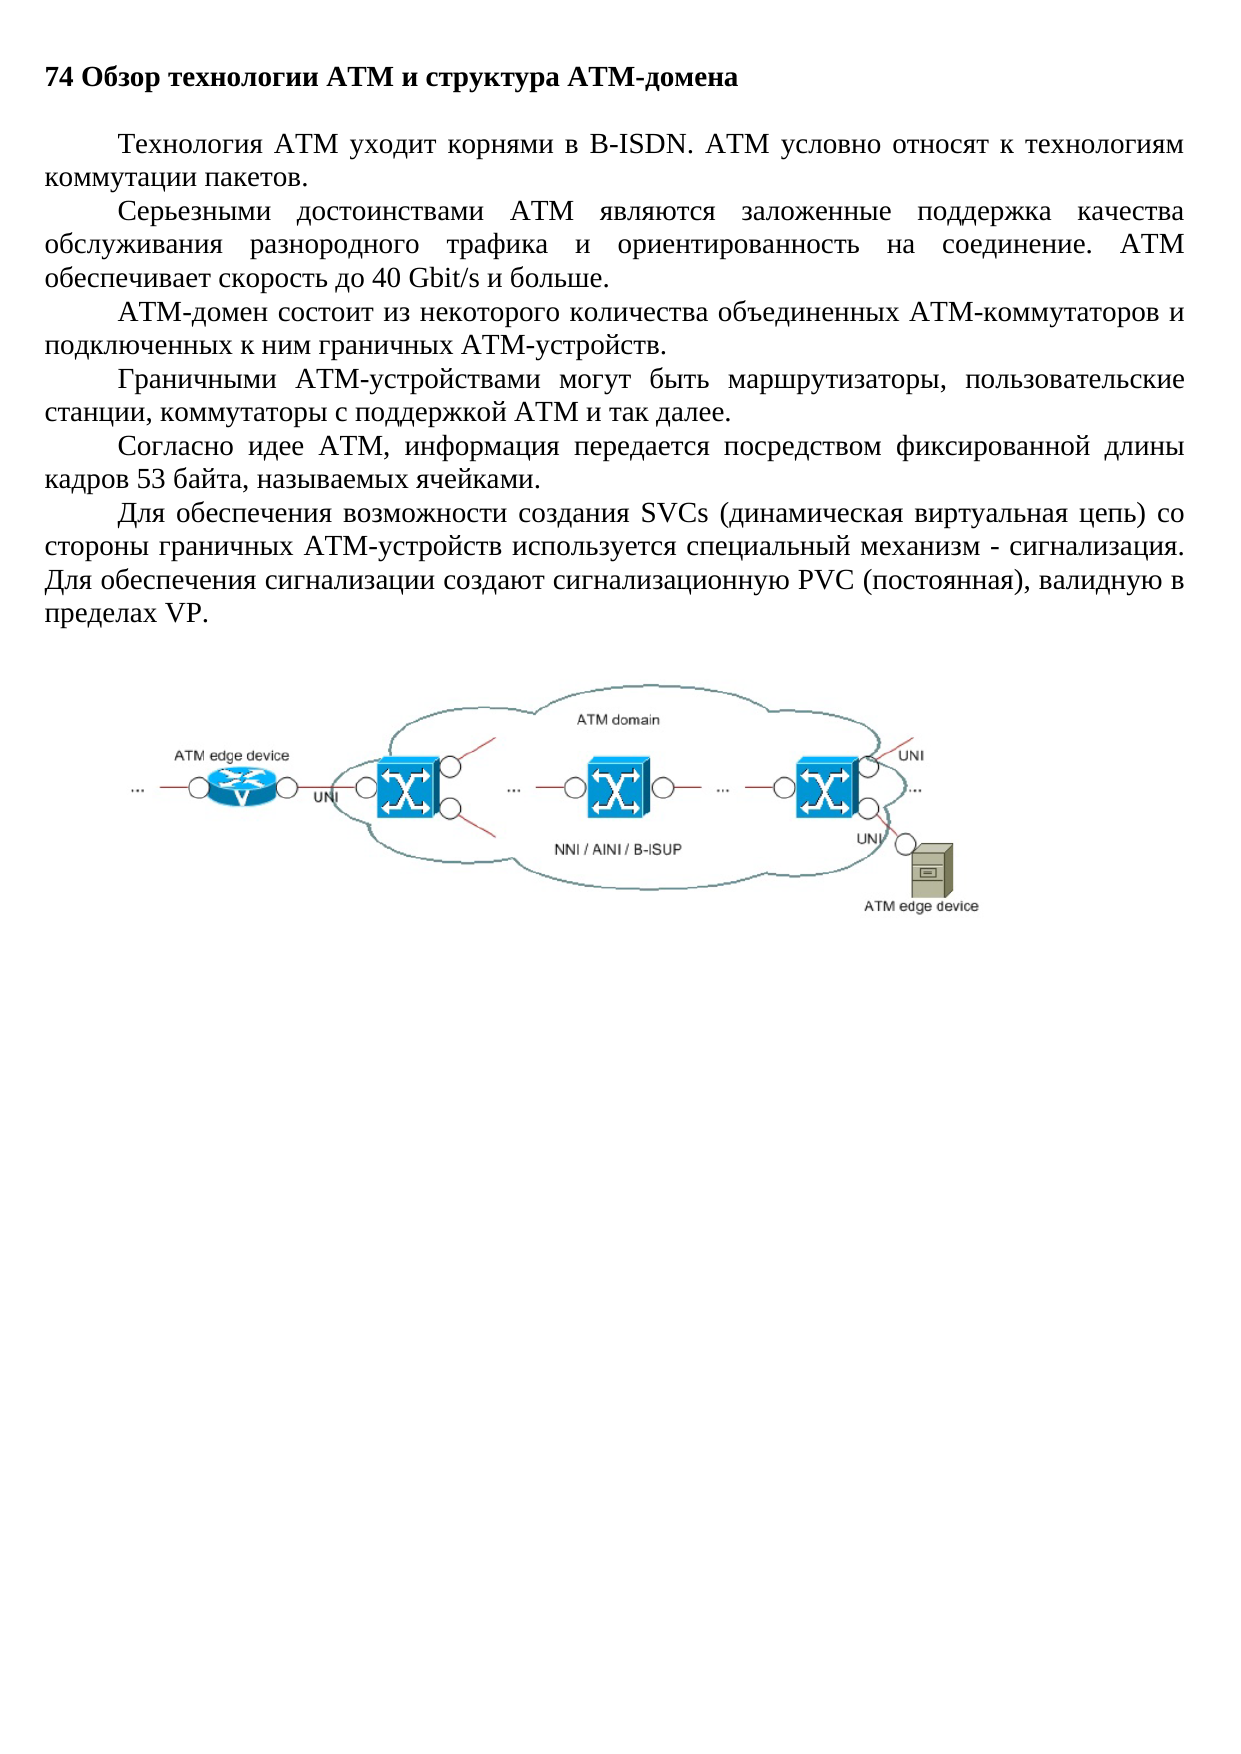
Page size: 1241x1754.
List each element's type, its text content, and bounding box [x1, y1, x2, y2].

picture [117, 662, 997, 933]
text ATM-домен состоит из некоторого количества объединенных ATM-коммутаторов и подключенных к ним граничных АТМ-устройств. [44, 294, 1185, 361]
text Технология ATM уходит корнями в B-ISDN. ATM условно относят к технологиям коммутации пакетов. [44, 126, 1185, 193]
subtitle 74 Обзор технологии ATM и структура ATM-домена [44, 59, 1185, 92]
text Серьезными достоинствами ATM являются заложенные поддержка качества обслуживания разнородного трафика и ориентированность на соединение. ATM обеспечивает скорость до 40 Gbit/s и больше. [44, 193, 1185, 294]
text Согласно идее ATM, информация передается посредством фиксированной длины кадров 53 байта, называемых ячейками. [44, 428, 1185, 495]
text Граничными ATM-устройствами могут быть маршрутизаторы, пользовательские станции, коммутаторы с поддержкой ATM и так далее. [44, 361, 1185, 428]
text Для обеспечения возможности создания SVCs (динамическая виртуальная цепь) со стороны граничных ATM-устройств используется специальный механизм - сигнализация. Для обеспечения сигнализации создают сигнализационную PVC (постоянная), валидную в пределах VP. [44, 495, 1185, 629]
